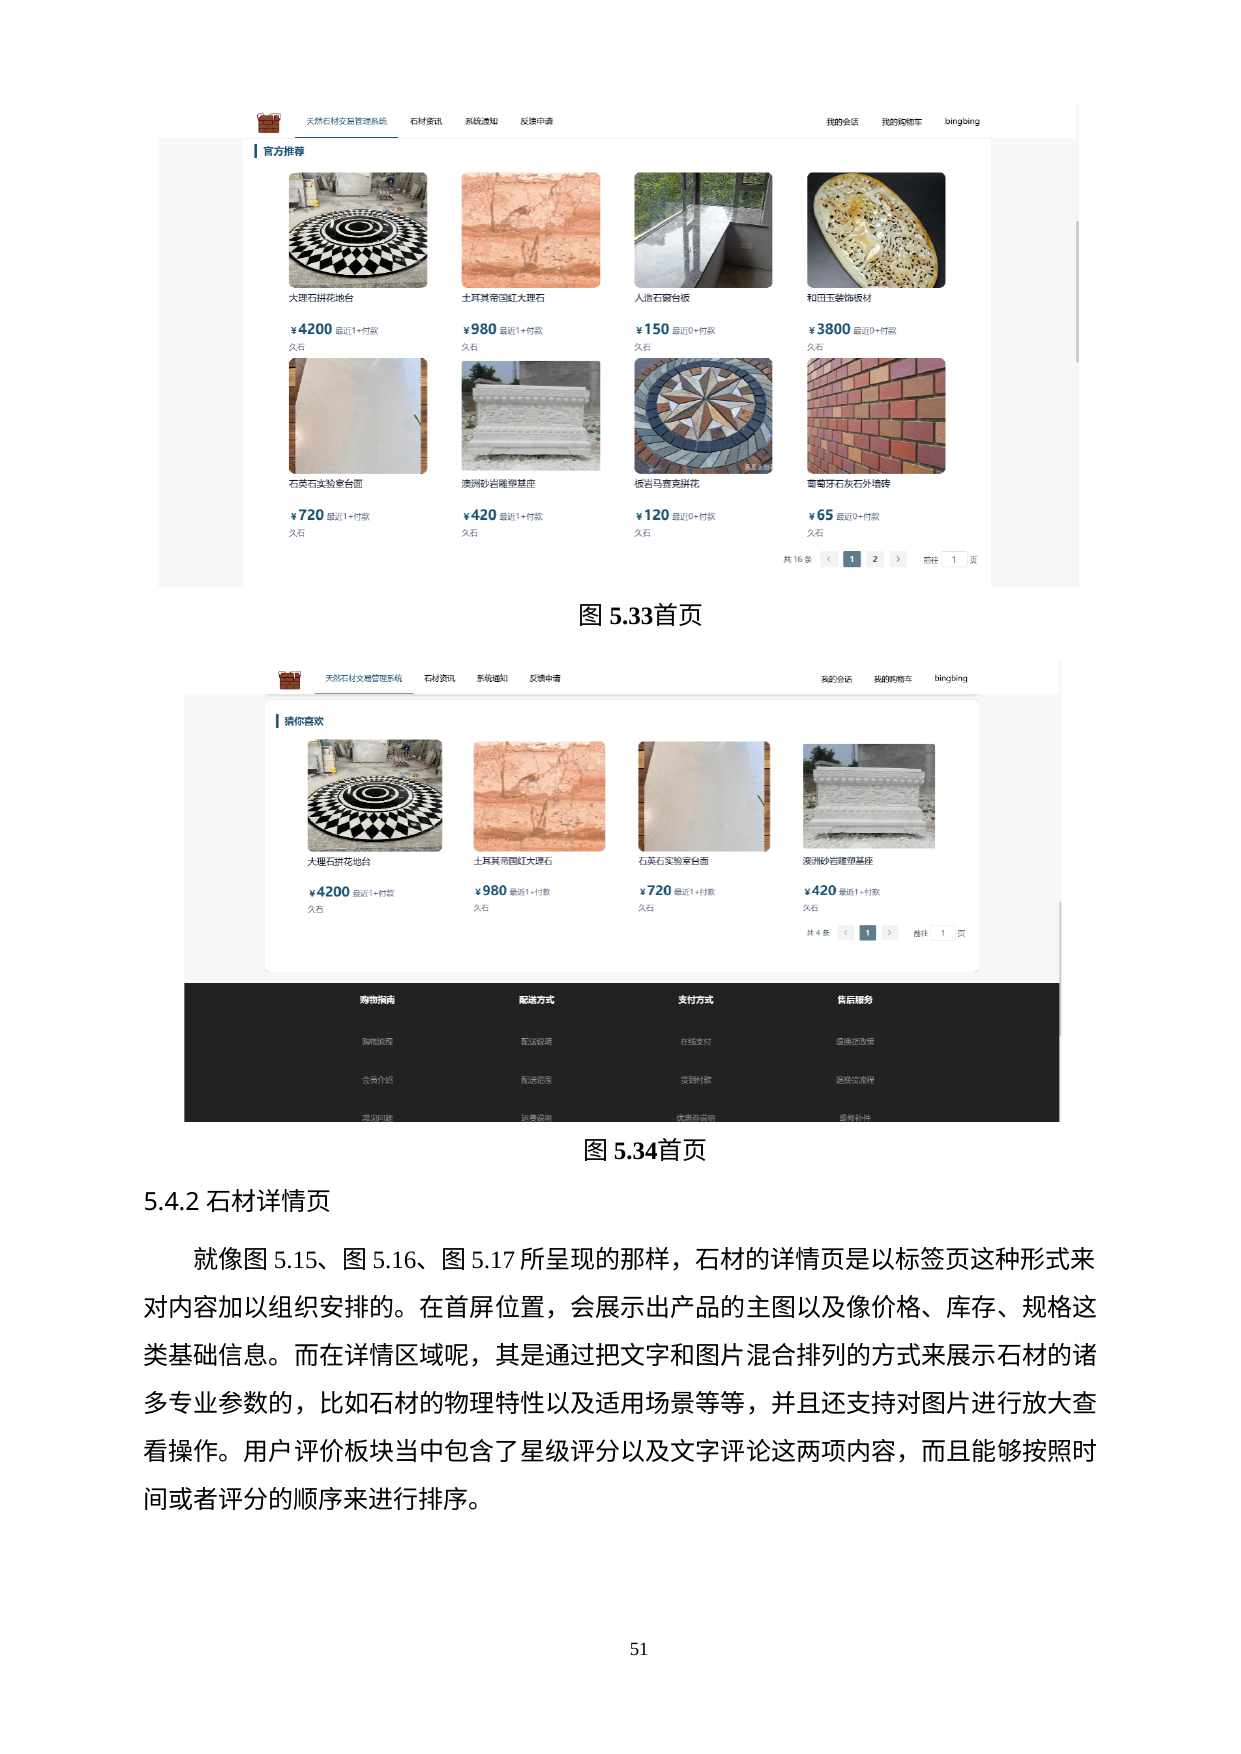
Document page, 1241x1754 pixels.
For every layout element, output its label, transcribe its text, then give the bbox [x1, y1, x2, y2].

picture [158, 103, 1079, 587]
picture [184, 661, 1062, 1122]
text 就像图5.15、图5.16、图5.17所呈现的那样，石材的详情页是以标签页这种形式来对内容加以组织安排的。在首屏位置，会展示出产品的主图以及像价格、库存、规格这类基础信息。而在详情区域呢，其是通过把文字和图片混合排列的方式来展示石材的诸多专业参数的，比如石材的物理特性以及适用场景等等，并且还支持对图片进行放大查看操作。用户评价板块当中包含了星级评分以及文字评论这两项内容，而且能够按照时间或者评分的顺序来进行排序。 [143, 1230, 1097, 1518]
subtitle 石材详情页 [143, 1182, 1097, 1218]
